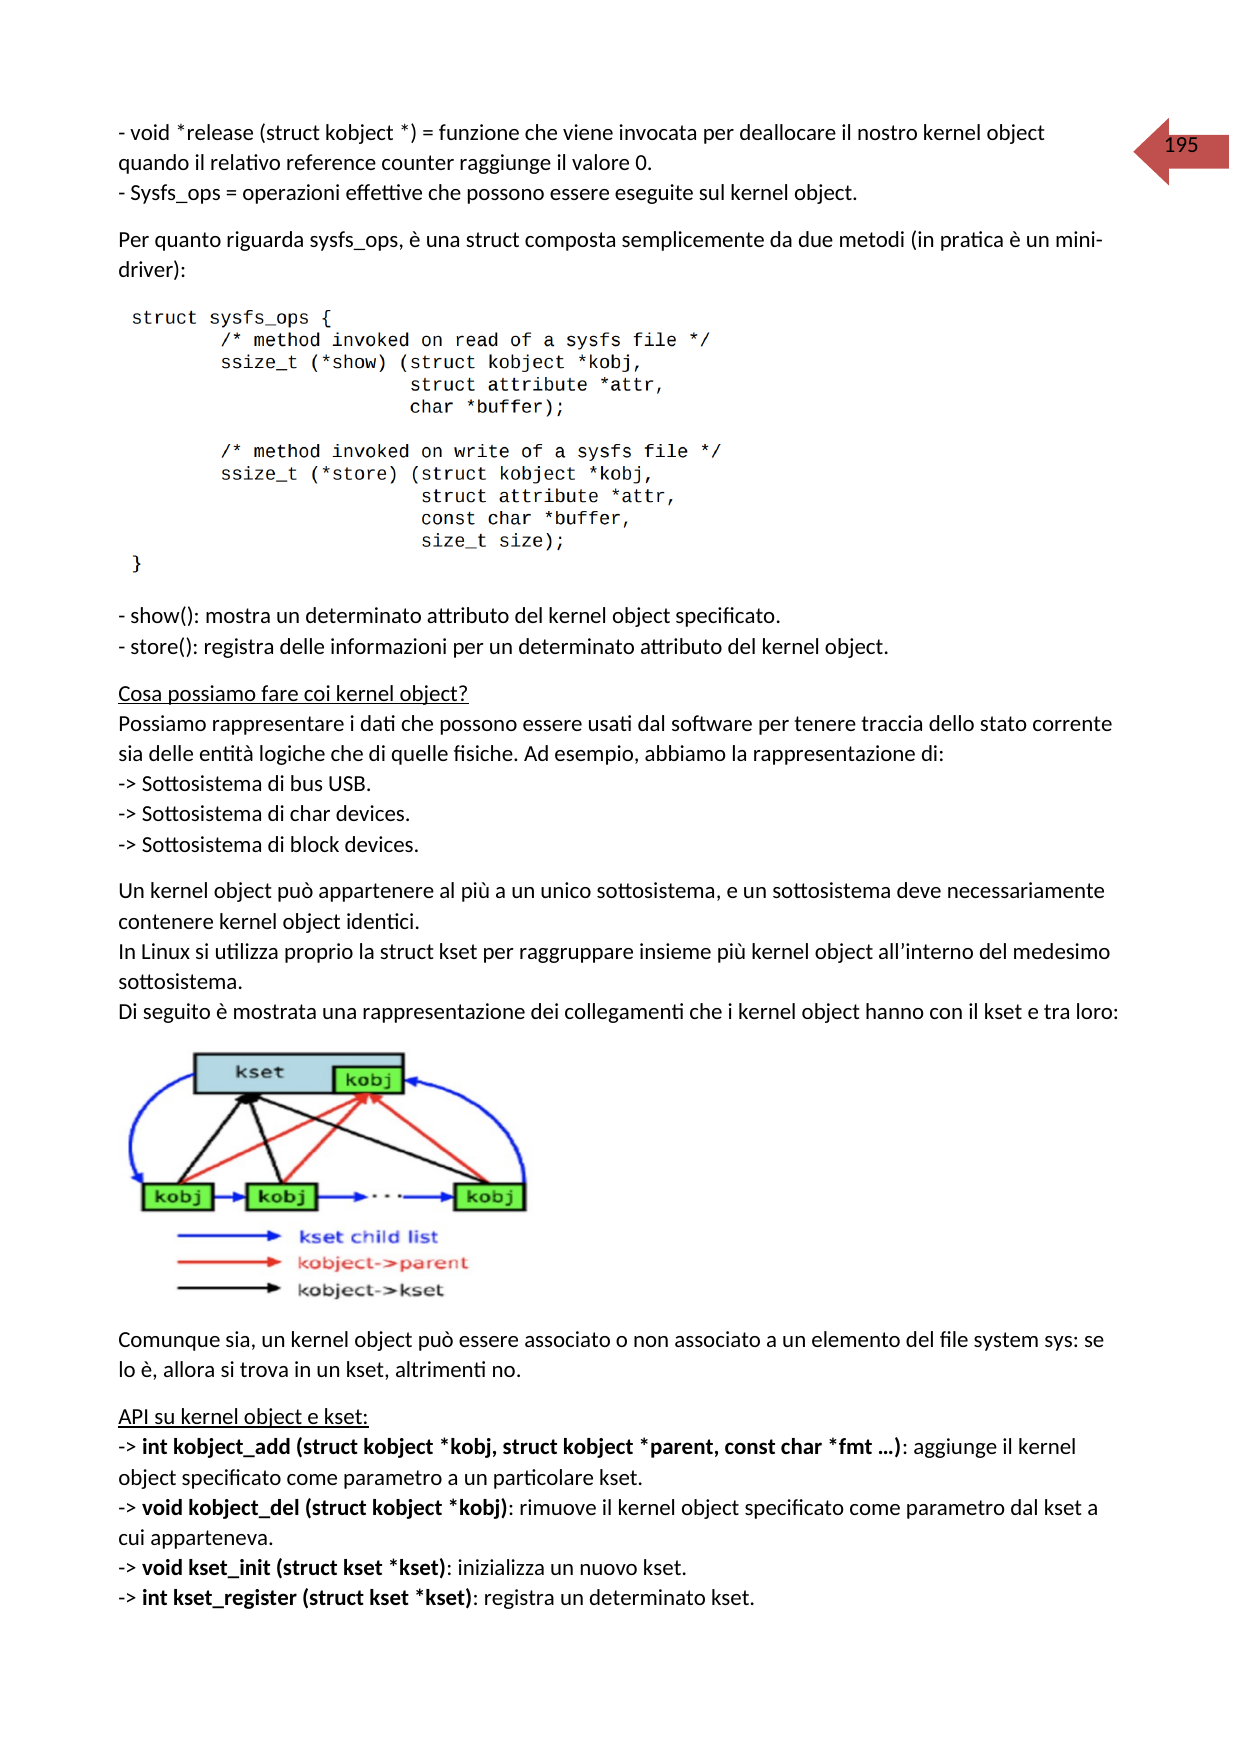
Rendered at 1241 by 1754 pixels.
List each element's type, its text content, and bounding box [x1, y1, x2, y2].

text Per quanto riguarda sysfs_ops, è una struct composta semplicemente da due metodi (in pratica è un mini-driver): [118, 225, 1122, 284]
text Un kernel object può appartenere al più a un unico sottosistema, e un sottosistema deve necessariamente contenere kernel object identici. In Linux si utilizza proprio la struct kset per raggruppare insieme più kernel object all’interno del medesimo sottosistema. Di seguito è mostrata una rappresentazione dei collegamenti che i kernel object hanno con il kset e tra loro: [118, 877, 1122, 1026]
text - show(): mostra un determinato attributo del kernel object specificato. - store(): registra delle informazioni per un determinato attributo del kernel object. [118, 602, 1122, 660]
text Cosa possiamo fare coi kernel object? Possiamo rappresentare i dati che possono essere usati dal software per tenere traccia dello stato corrente sia delle entità logiche che di quelle fisiche. Ad esempio, abbiamo la rappresentazione di: -> Sottosistema di bus USB. -> Sottosistema di char devices. -> Sottosistema di block devices. [118, 679, 1122, 858]
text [118, 1402, 1122, 1612]
picture [118, 302, 745, 583]
picture [118, 1044, 539, 1307]
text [118, 118, 1122, 207]
text Comunque sia, un kernel object può essere associato o non associato a un elemento del file system sys: se lo è, allora si trova in un kset, altrimenti no. [118, 1325, 1122, 1383]
